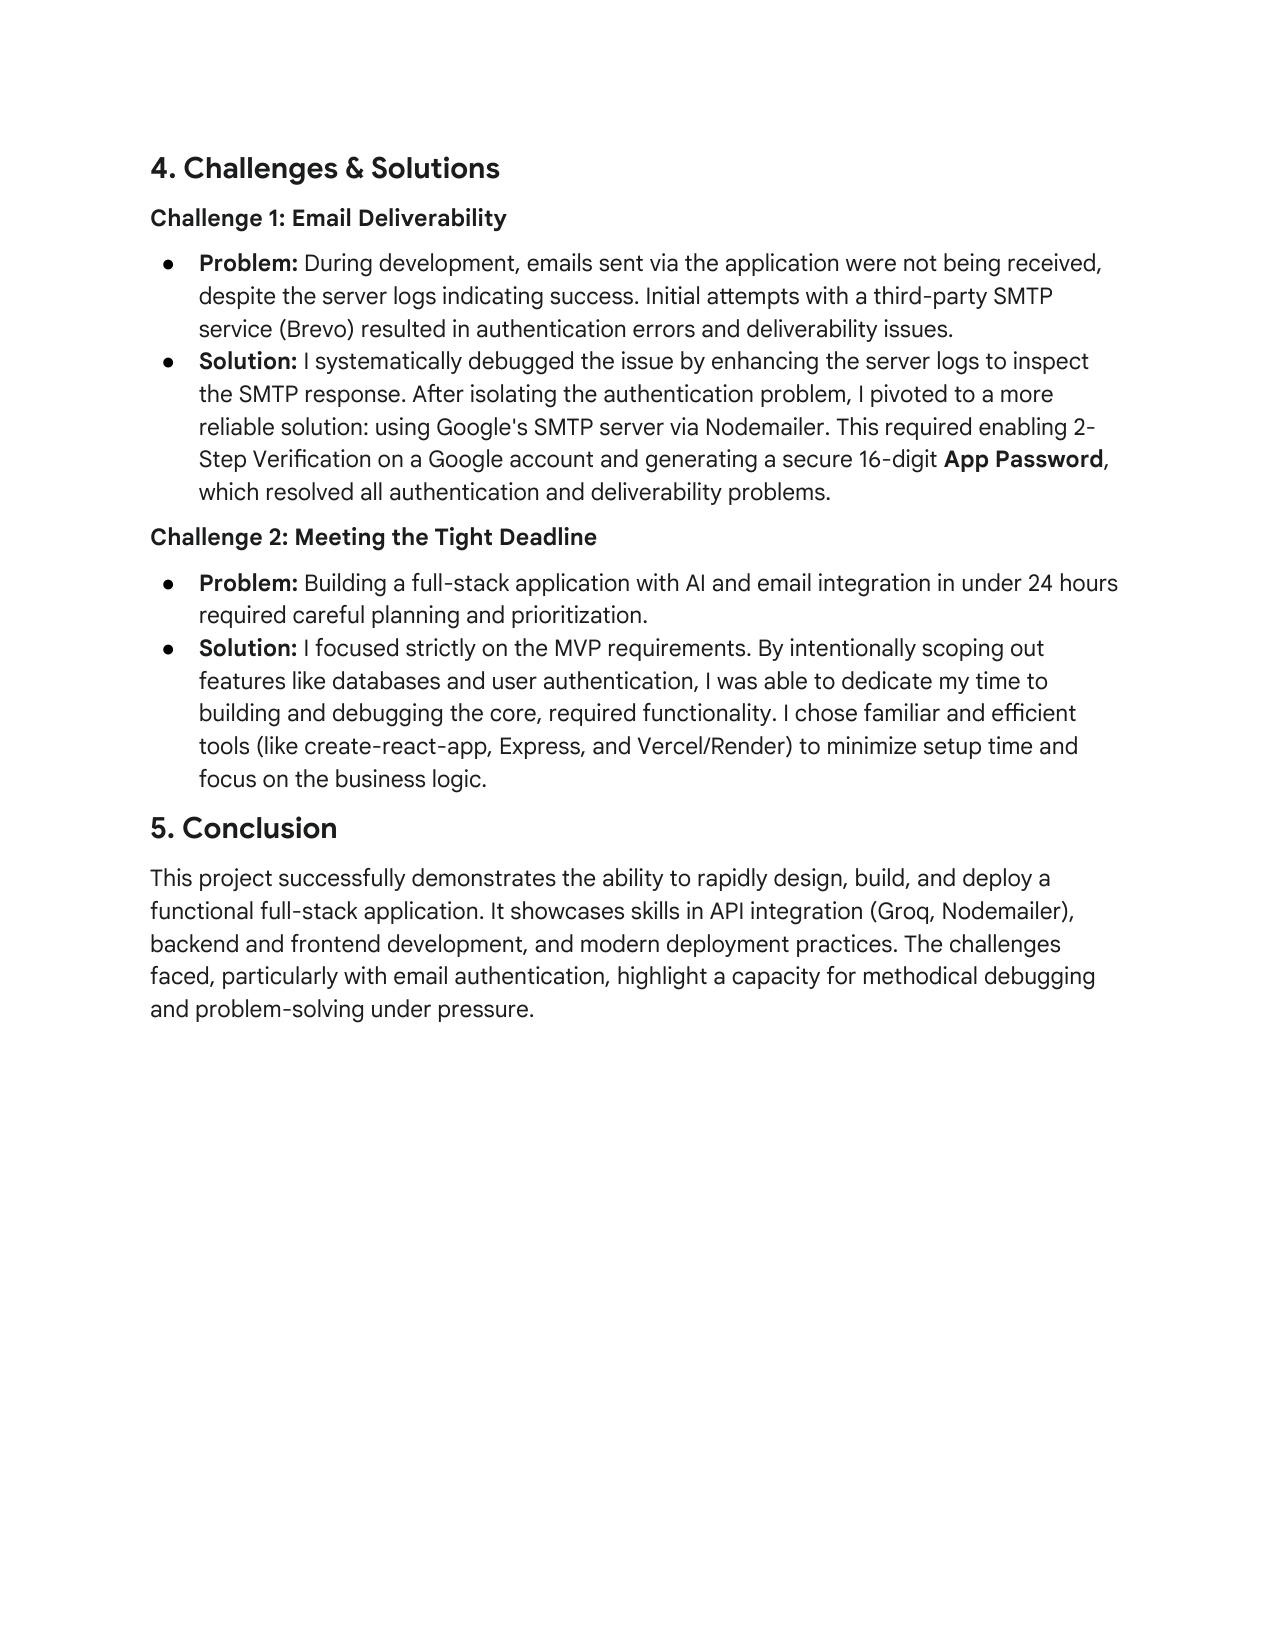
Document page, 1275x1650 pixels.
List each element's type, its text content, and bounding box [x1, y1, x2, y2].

text Challenge 2: Meeting the Tight Deadline [150, 523, 1125, 552]
list Problem: Building a full-stack application with AI and email integration in under 24 hours required careful planning and prioritization. [161, 569, 1125, 630]
list Solution: I systematically debugged the issue by enhancing the server logs to inspect the SMTP response. After isolating the authentication problem, I pivoted to a more reliable solution: using Google's SMTP server via Nodemailer. This required enabling 2-Step Verification on a Google account and generating a secure 16-digit App Password, which resolved all authentication and deliverability problems. [161, 347, 1125, 507]
text Challenge 1: Email Deliverability [150, 204, 1125, 233]
subtitle 4. Challenges & Solutions [150, 150, 1125, 187]
text This project successfully demonstrates the ability to rapidly design, build, and deploy a functional full-stack application. It showcases skills in API integration (Groq, Nodemailer), backend and frontend development, and modern deployment practices. The challenges faced, particularly with email authentication, highlight a capacity for methodical debugging and problem-solving under pressure. [150, 864, 1125, 1024]
list Problem: During development, emails sent via the application were not being received, despite the server logs indicating success. Initial attempts with a third-party SMTP service (Brevo) resulted in authentication errors and deliverability issues. [161, 249, 1125, 343]
list Solution: I focused strictly on the MVP requirements. By intentionally scoping out features like databases and user authentication, I was able to dedicate my time to building and debugging the core, required functionality. I chose familiar and efficient tools (like create-react-app, Express, and Vercel/Render) to minimize setup time and focus on the business logic. [161, 634, 1125, 794]
subtitle 5. Conclusion [150, 810, 1125, 847]
